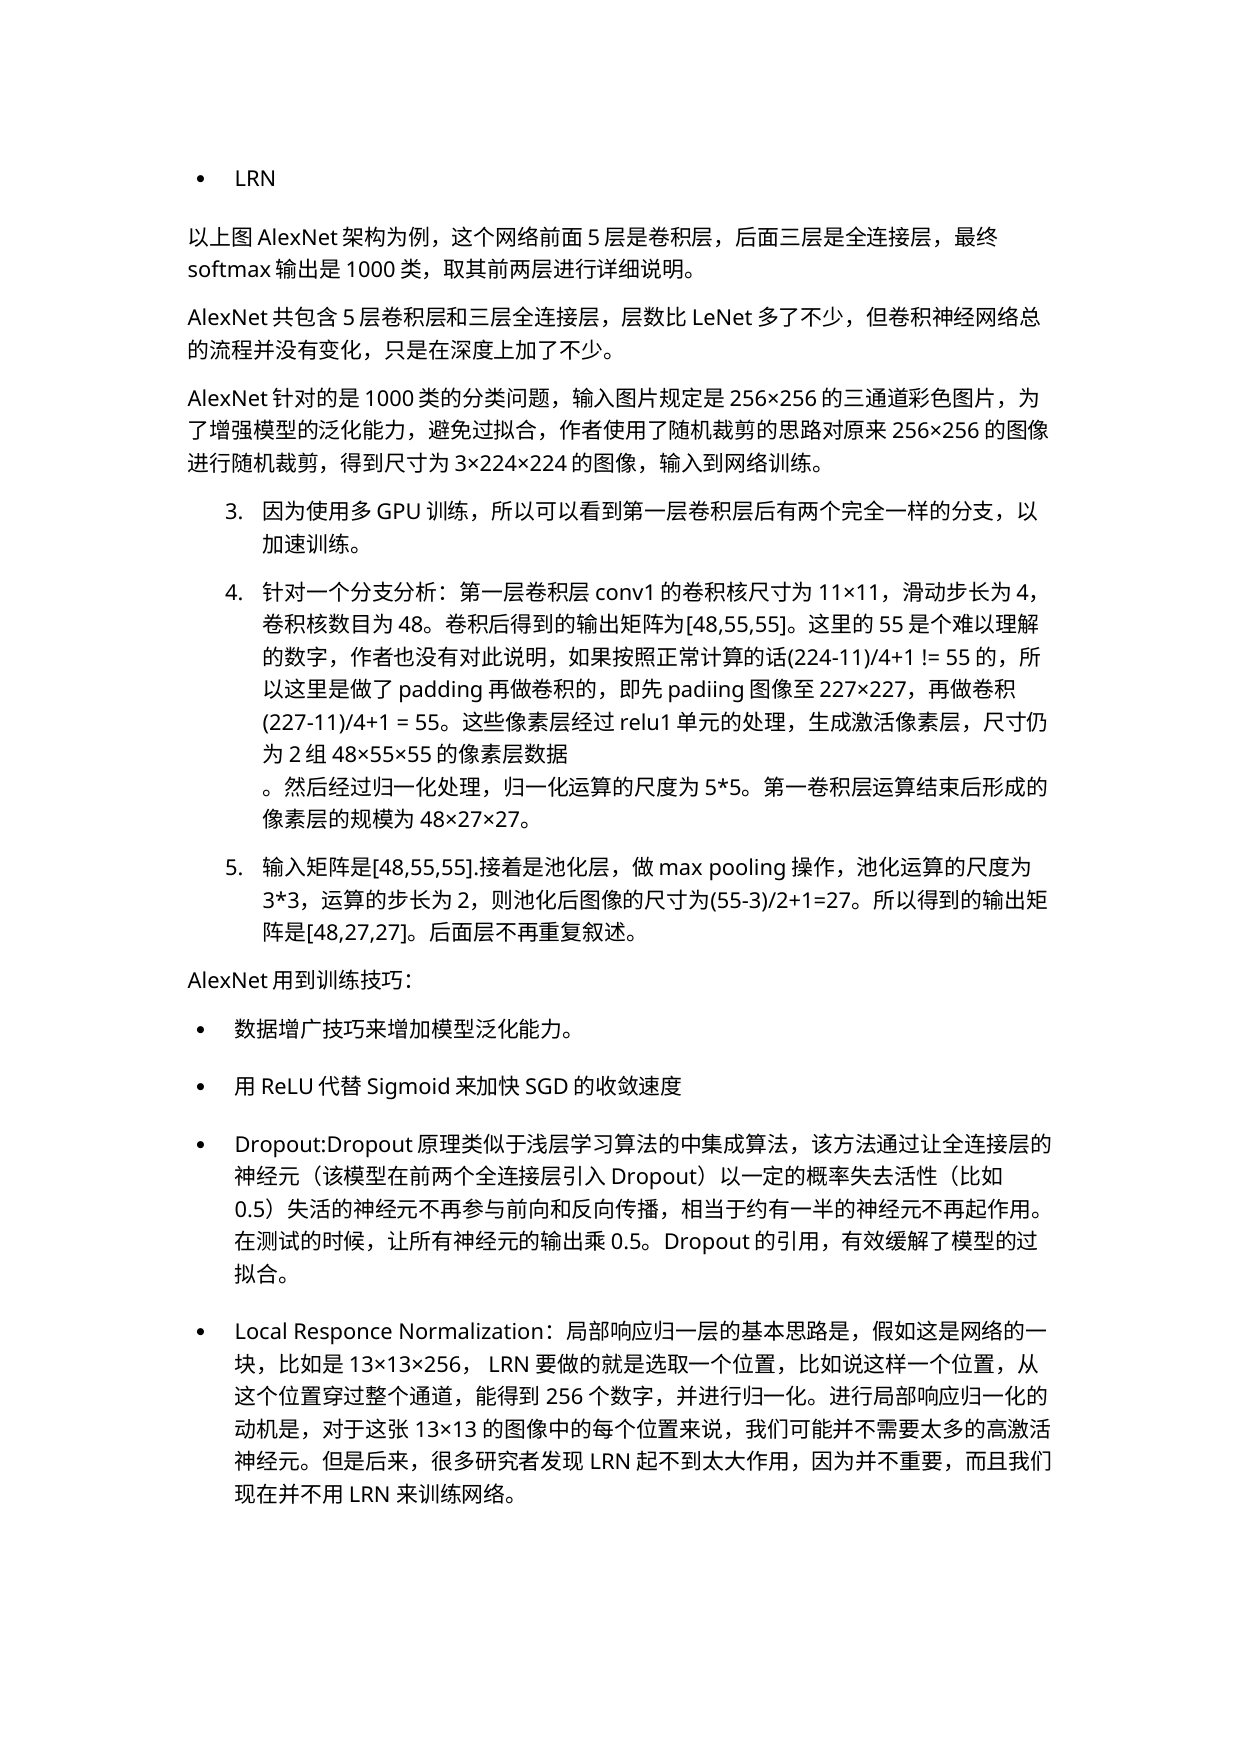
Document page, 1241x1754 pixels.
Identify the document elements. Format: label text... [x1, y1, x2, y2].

text AlexNet针对的是1000类的分类问题，输入图片规定是256×256的三通道彩色图片，为了增强模型的泛化能力，避免过拟合，作者使用了随机裁剪的思路对原来256×256的图像进行随机裁剪，得到尺寸为3×224×224的图像，输入到网络训练。 [187, 381, 1053, 478]
list 用ReLU代替Sigmoid来加快SGD的收敛速度 [197, 1069, 1053, 1101]
text 以上图AlexNet架构为例，这个网络前面5层是卷积层，后面三层是全连接层，最终softmax输出是1000类，取其前两层进行详细说明。 [187, 219, 1053, 284]
text AlexNet共包含5层卷积层和三层全连接层，层数比LeNet多了不少，但卷积神经网络总的流程并没有变化，只是在深度上加了不少。 [187, 300, 1053, 365]
list Dropout:Dropout原理类似于浅层学习算法的中集成算法，该方法通过让全连接层的神经元（该模型在前两个全连接层引入Dropout）以一定的概率失去活性（比如0.5）失活的神经元不再参与前向和反向传播，相当于约有一半的神经元不再起作用。在测试的时候，让所有神经元的输出乘0.5。Dropout的引用，有效缓解了模型的过拟合。 [197, 1126, 1053, 1289]
list Local Responce Normalization：局部响应归一层的基本思路是，假如这是网络的一块，比如是 13×13×256， LRN 要做的就是选取一个位置，比如说这样一个位置，从这个位置穿过整个通道，能得到 256 个数字，并进行归一化。进行局部响应归一化的动机是，对于这张 13×13 的图像中的每个位置来说，我们可能并不需要太多的高激活神经元。但是后来，很多研究者发现 LRN 起不到太大作用，因为并不重要，而且我们现在并不用 LRN 来训练网络。 [197, 1314, 1053, 1509]
list 数据增广技巧来增加模型泛化能力。 [197, 1011, 1053, 1044]
list 输入矩阵是[48,55,55].接着是池化层，做max pooling操作，池化运算的尺度为3*3，运算的步长为2，则池化后图像的尺寸为(55-3)/2+1=27。所以得到的输出矩阵是[48,27,27]。后面层不再重复叙述。 [225, 850, 1053, 948]
list LRN [197, 162, 1053, 194]
text AlexNet用到训练技巧： [187, 963, 1053, 996]
list 针对一个分支分析：第一层卷积层conv1的卷积核尺寸为11×11，滑动步长为4，卷积核数目为48。卷积后得到的输出矩阵为[48,55,55]。这里的55是个难以理解的数字，作者也没有对此说明，如果按照正常计算的话(224-11)/4+1 != 55的，所以这里是做了padding再做卷积的，即先padiing图像至227×227，再做卷积(227-11)/4+1 = 55。这些像素层经过relu1单元的处理，生成激活像素层，尺寸仍为2组48×55×55的像素层数据 。然后经过归一化处理，归一化运算的尺度为5*5。第一卷积层运算结束后形成的像素层的规模为48×27×27。 [225, 574, 1053, 834]
list 因为使用多GPU训练，所以可以看到第一层卷积层后有两个完全一样的分支，以加速训练。 [225, 494, 1053, 559]
